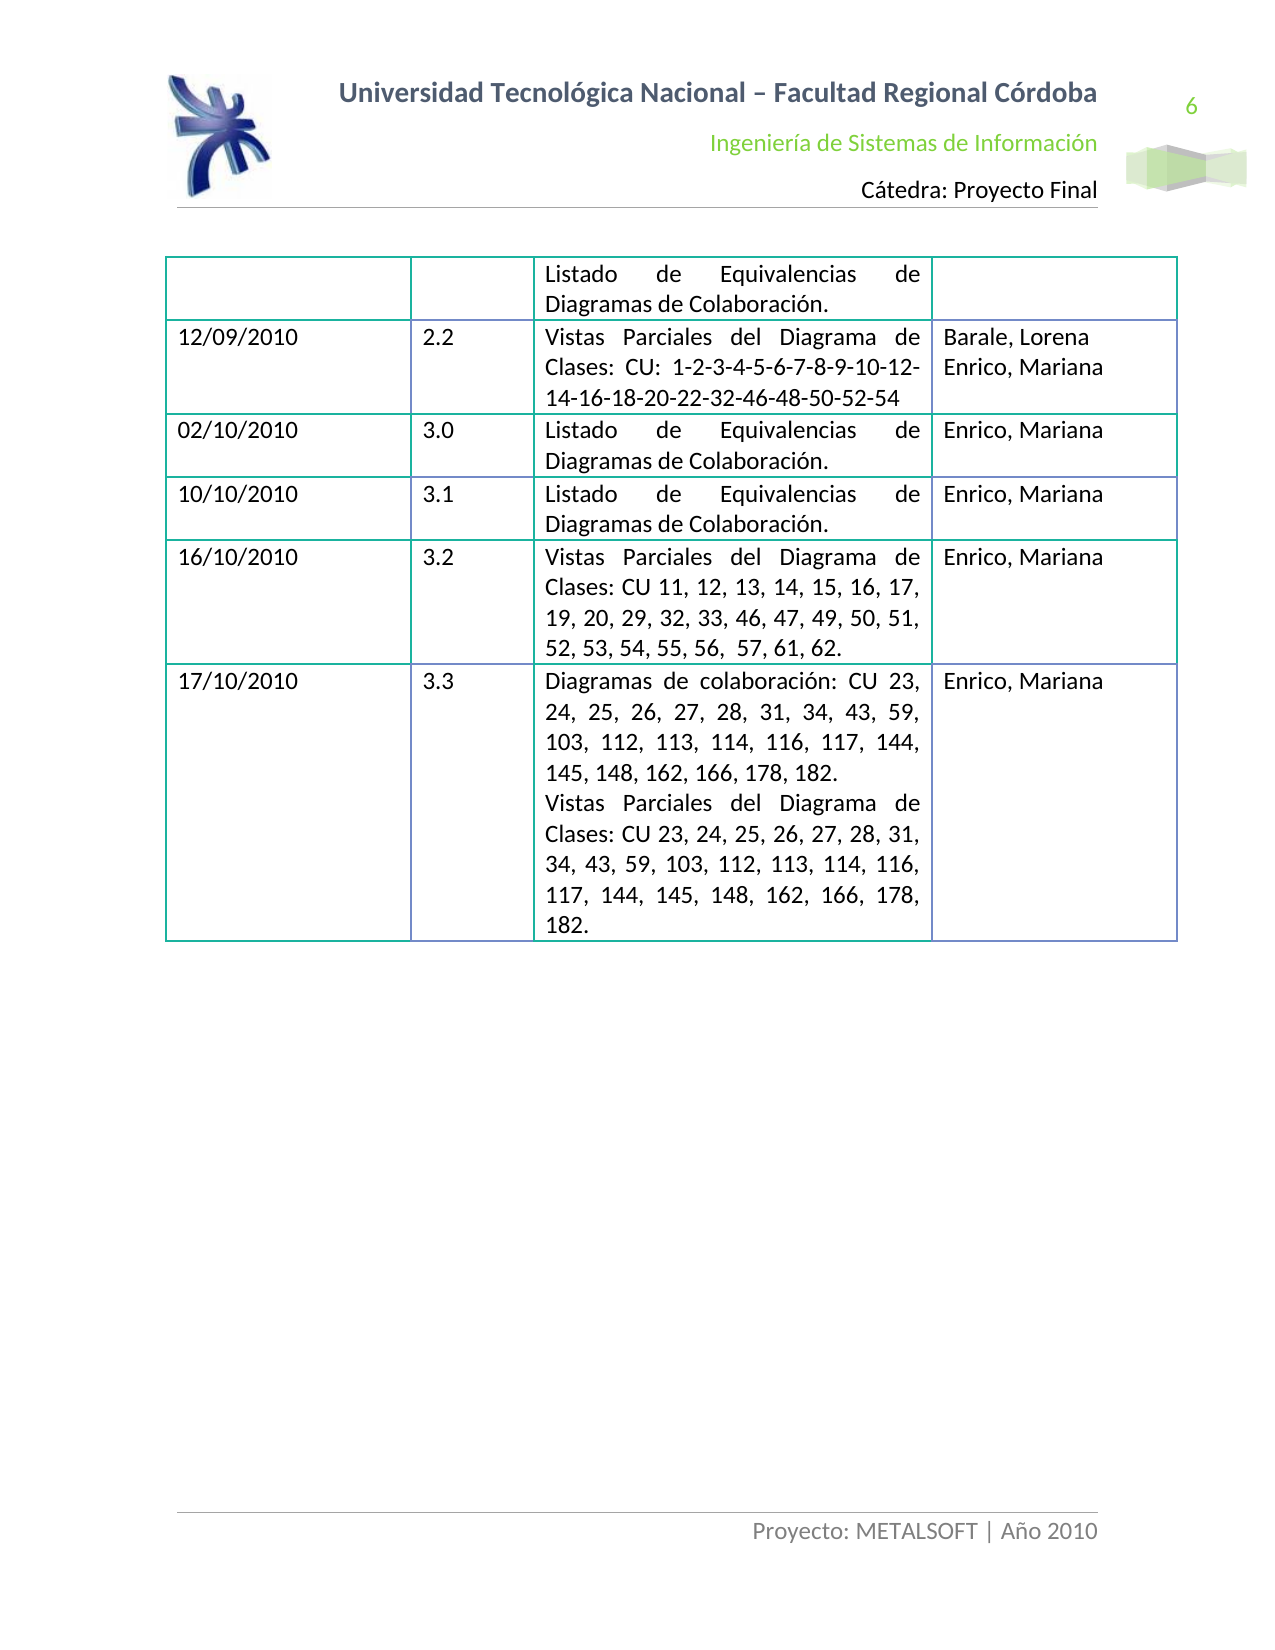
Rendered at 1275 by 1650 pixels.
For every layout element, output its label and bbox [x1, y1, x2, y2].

picture [167, 74, 272, 199]
